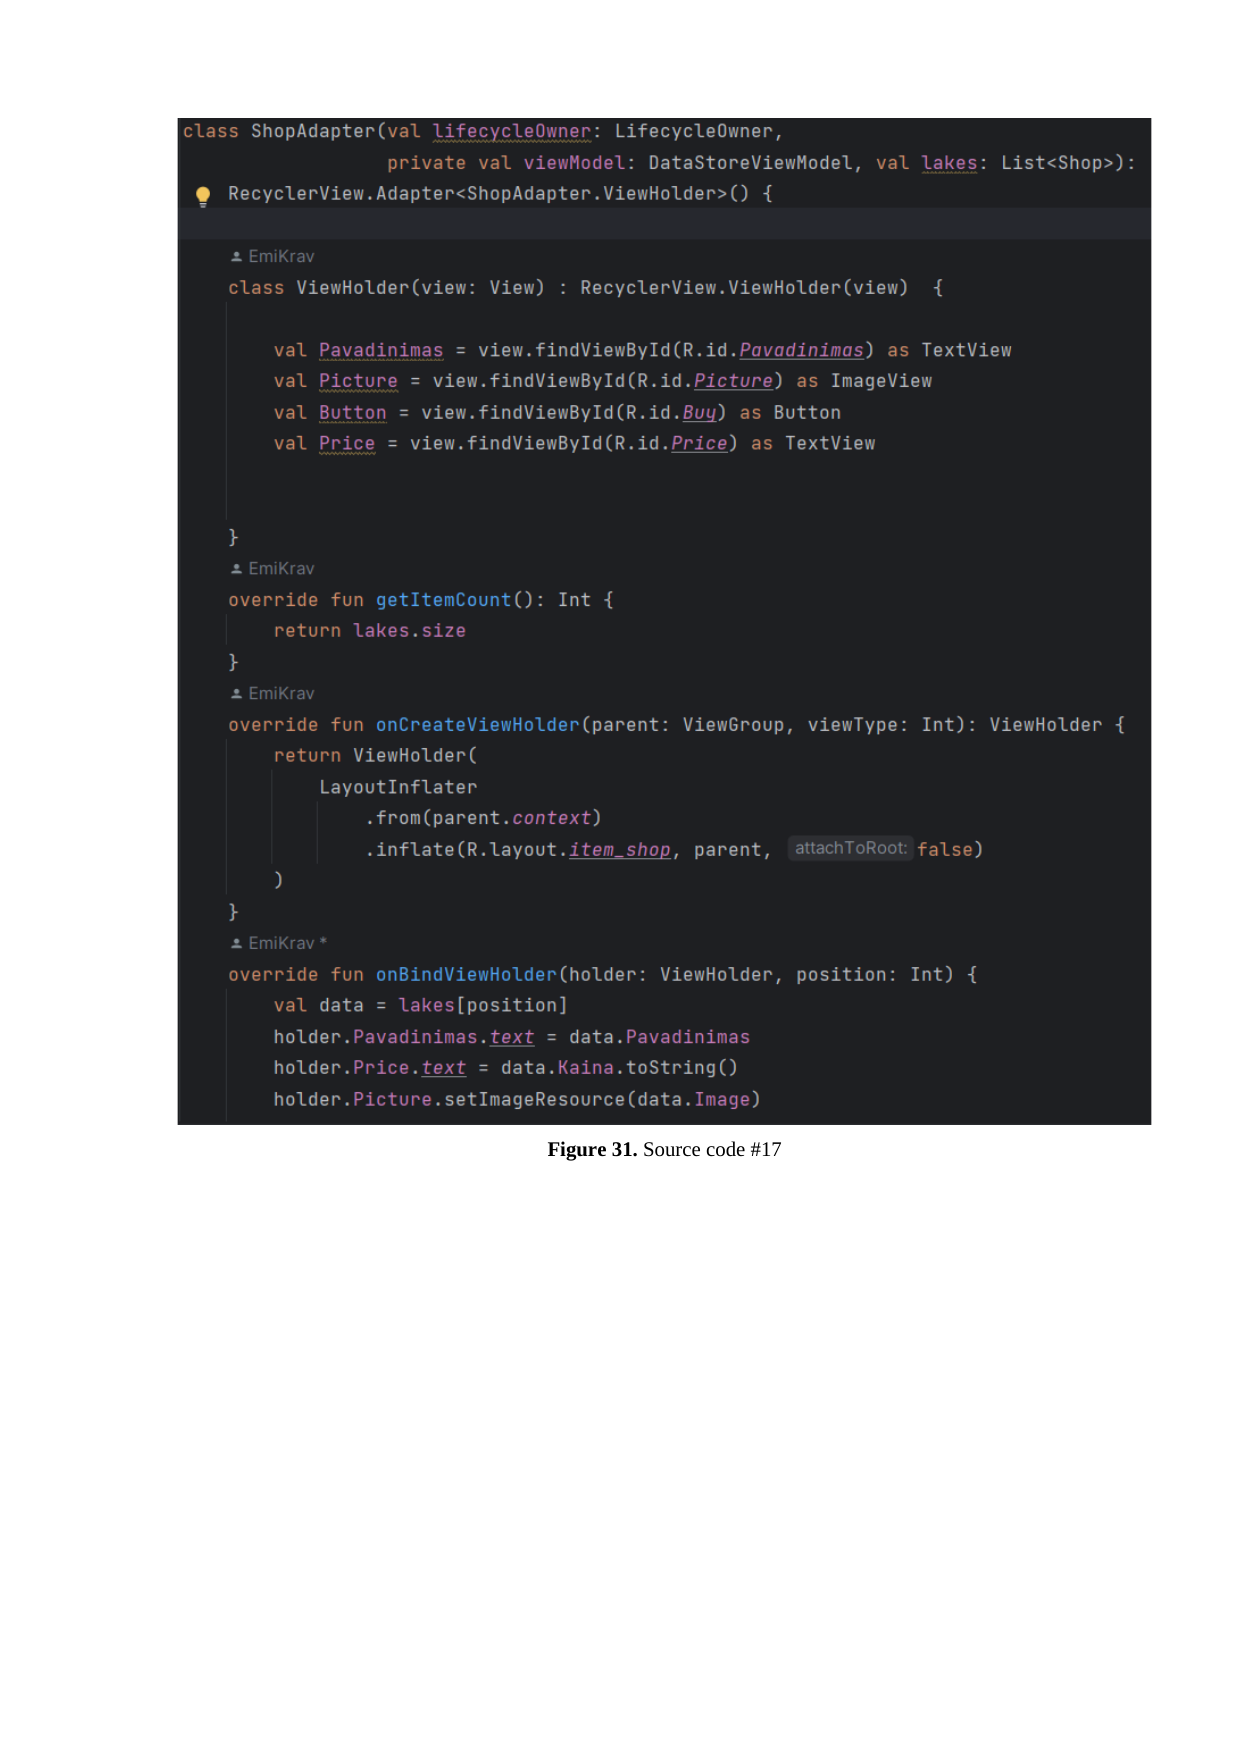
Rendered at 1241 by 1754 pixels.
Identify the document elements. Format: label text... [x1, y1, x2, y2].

picture [177, 118, 1152, 1125]
text Figure 31. Source code #17 [177, 1137, 1152, 1161]
